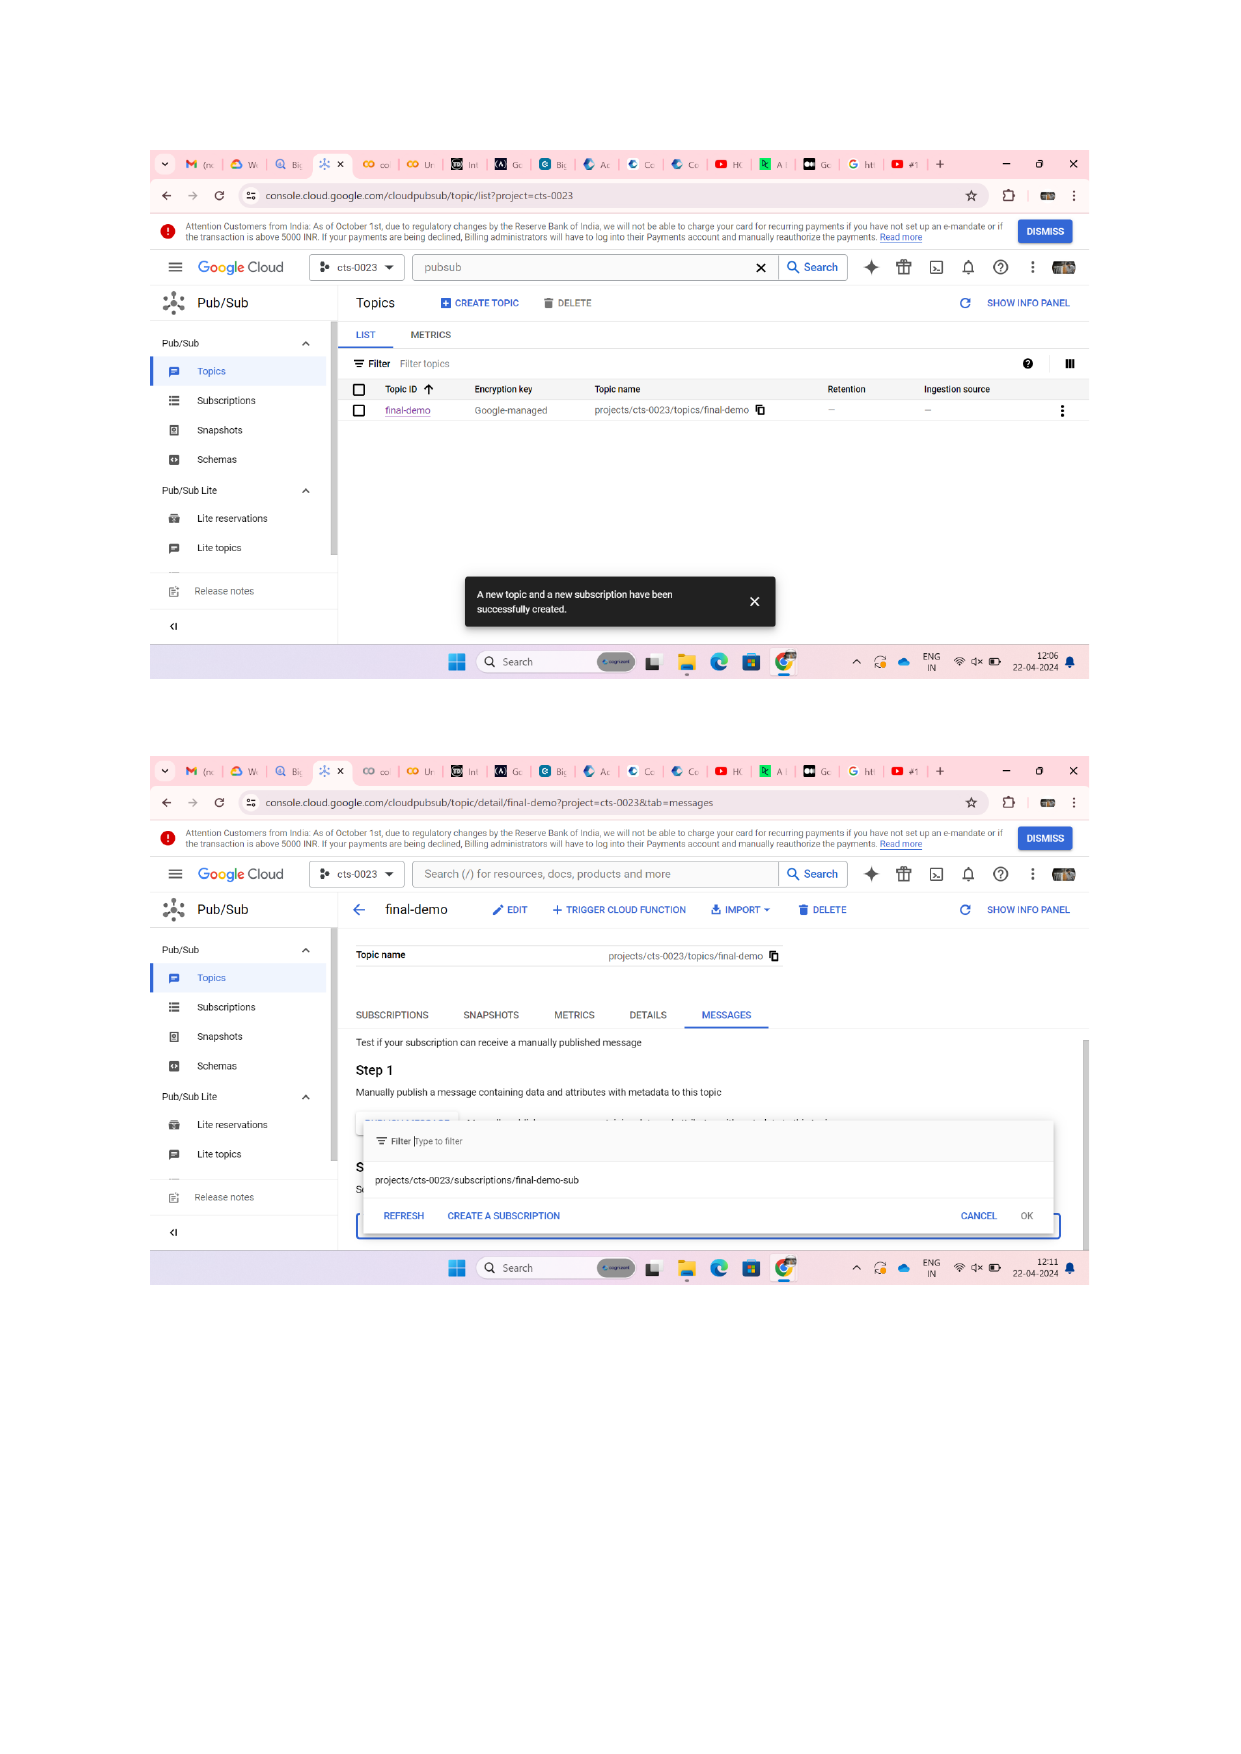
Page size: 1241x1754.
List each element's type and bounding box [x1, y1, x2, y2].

picture [150, 150, 1090, 679]
picture [150, 756, 1090, 1285]
